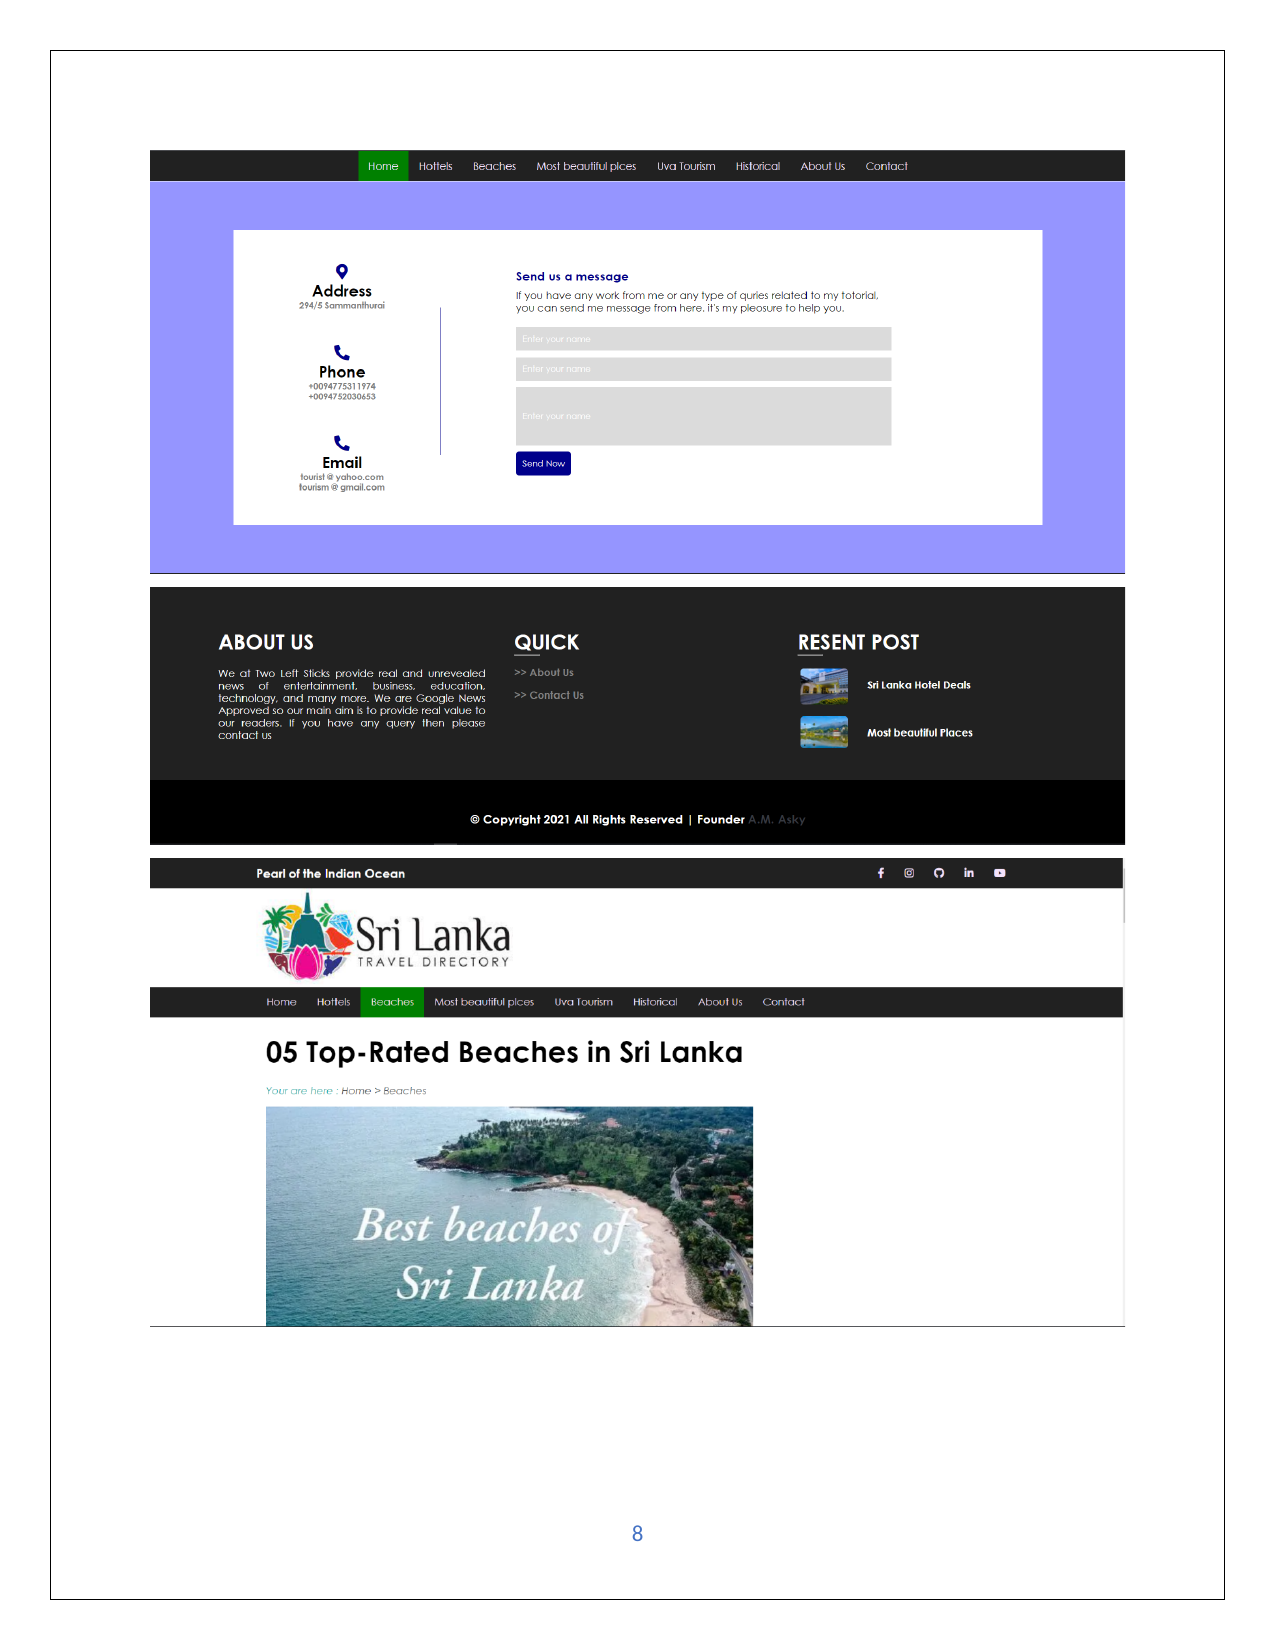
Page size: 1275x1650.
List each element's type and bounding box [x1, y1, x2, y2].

picture [150, 858, 1125, 1327]
picture [150, 587, 1125, 845]
picture [150, 150, 1125, 574]
